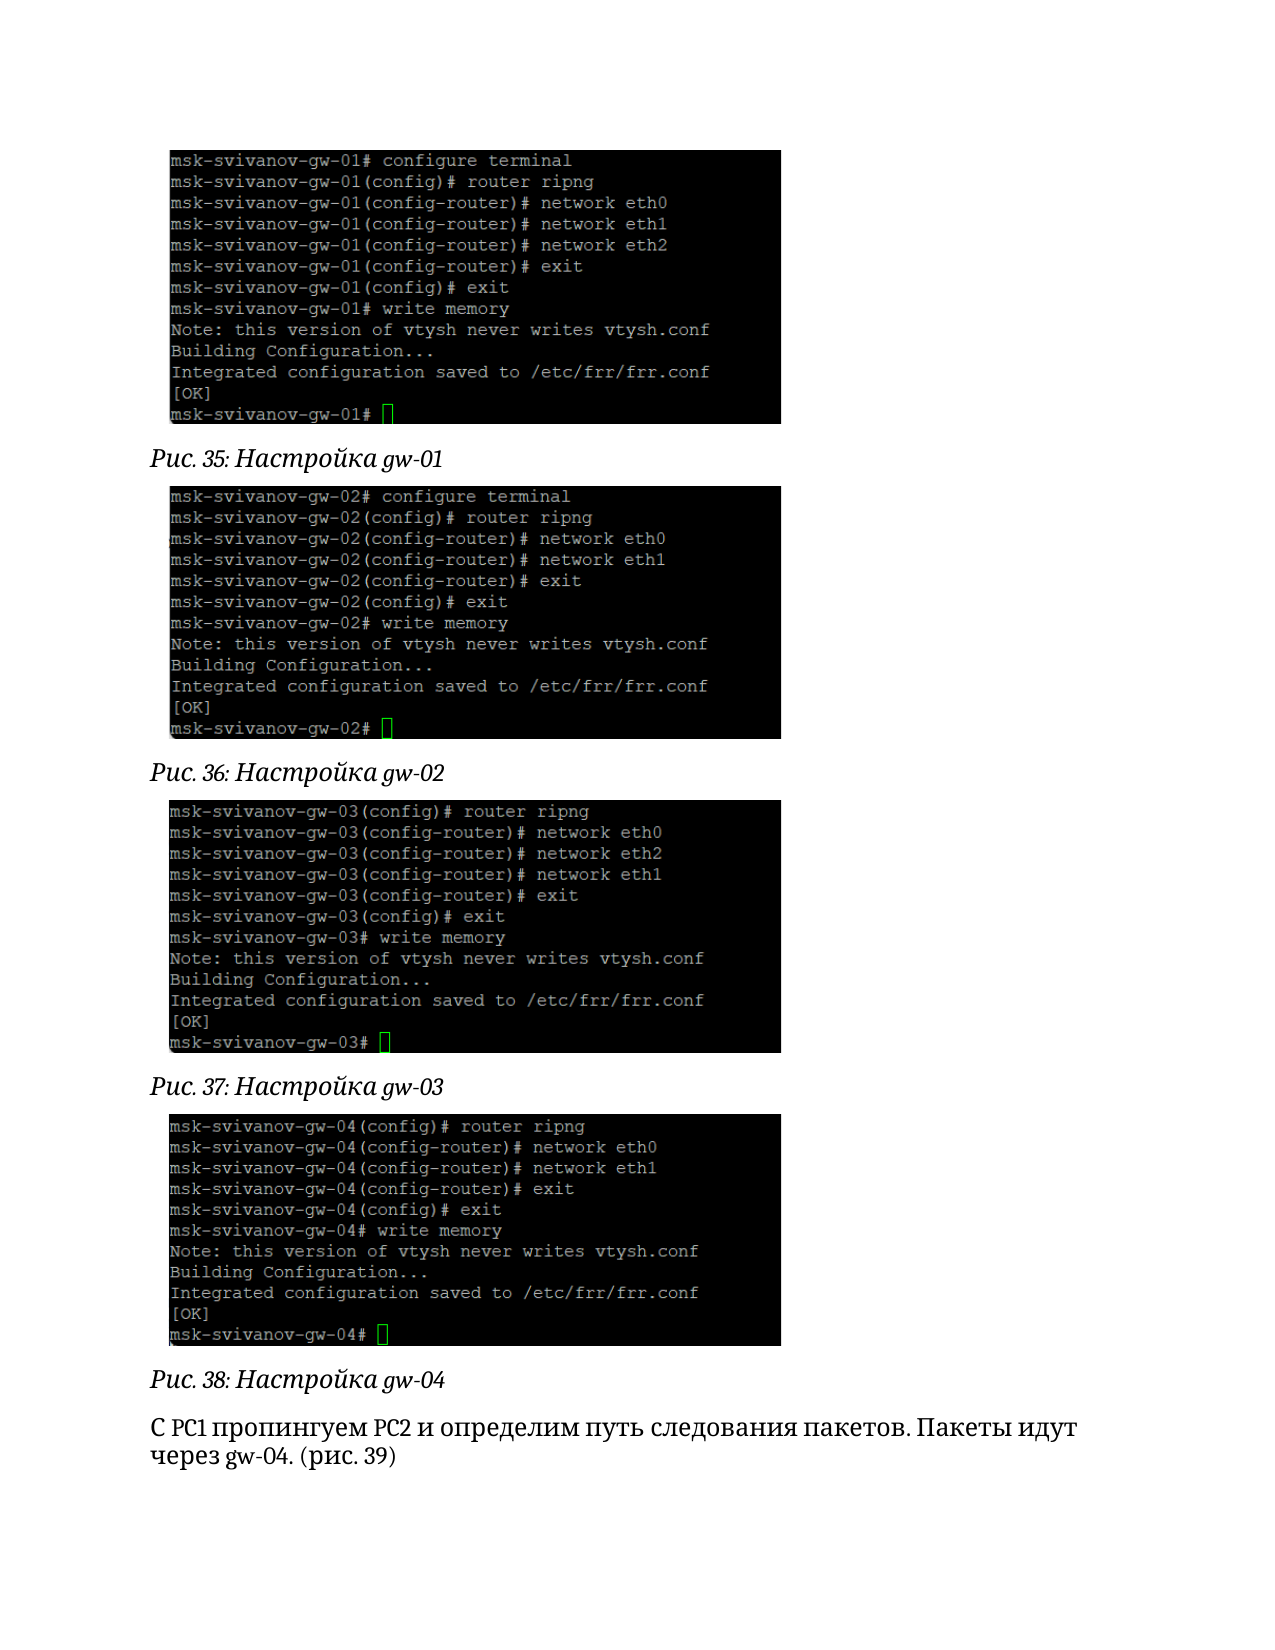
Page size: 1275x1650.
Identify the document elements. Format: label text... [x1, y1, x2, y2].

picture [168, 486, 782, 739]
text Рис. 36: Настройка gw-02 [150, 759, 1125, 788]
text Рис. 35: Настройка gw-01 [150, 445, 1125, 474]
text Рис. 38: Настройка gw-04 [150, 1366, 1125, 1395]
picture [168, 150, 782, 424]
picture [168, 800, 782, 1053]
text С PC1 пропингуем PC2 и определим путь следования пакетов. Пакеты идут через gw-04. (рис. 39) [150, 1413, 1125, 1471]
text Рис. 37: Настройка gw-03 [150, 1073, 1125, 1102]
picture [168, 1114, 782, 1346]
